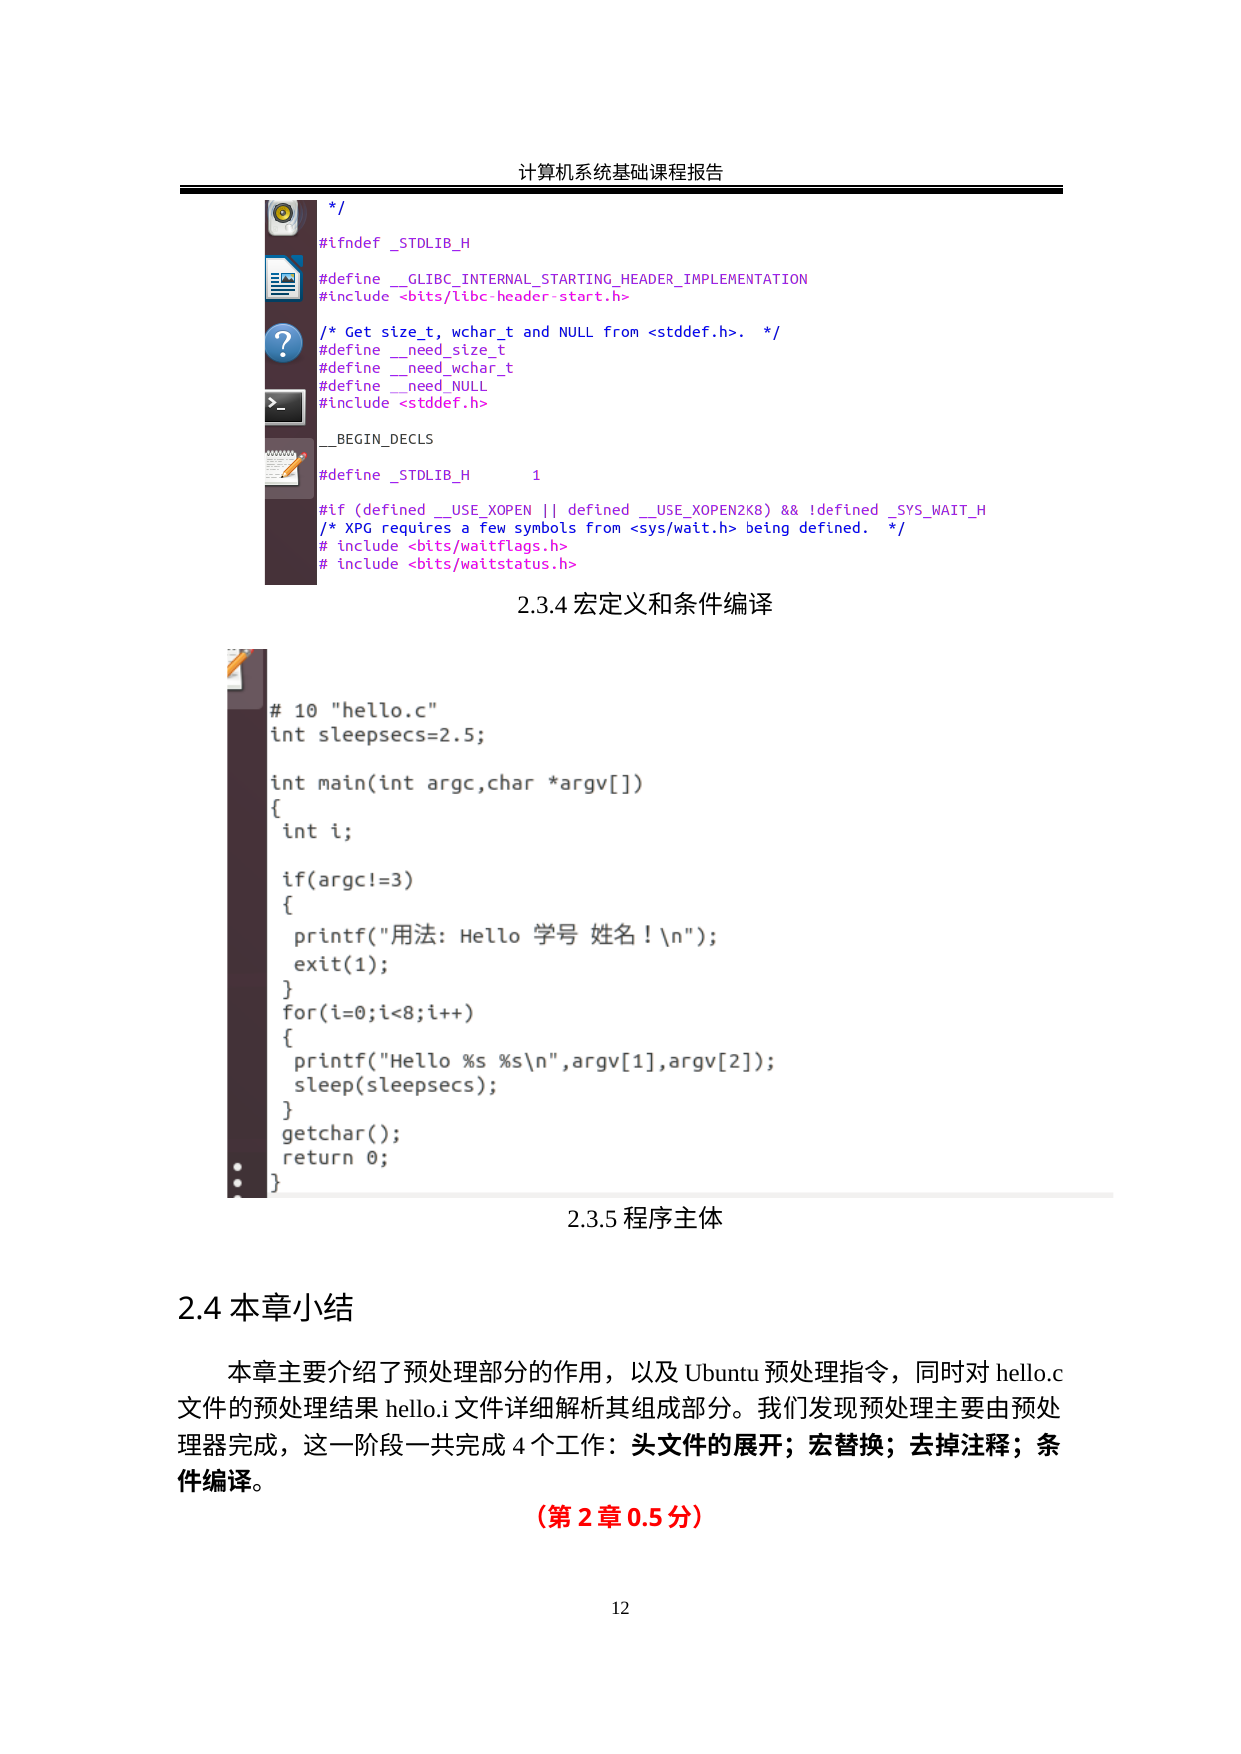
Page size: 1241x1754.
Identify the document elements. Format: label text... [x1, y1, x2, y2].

text 2.3.4 宏定义和条件编译 [177, 584, 1063, 621]
text （第2章0.5分） [177, 1498, 1063, 1534]
text 2.3.5 程序主体 [177, 1198, 1063, 1234]
text 本章主要介绍了预处理部分的作用，以及Ubuntu预处理指令，同时对 hello.c文件的预处理结果hello.i文件详细解析其组成部分。我们发现预处理主要由预处理器完成，这一阶段一共完成4个工作：头文件的展开；宏替换；去掉注释；条件编译。 [177, 1353, 1063, 1498]
picture [264, 200, 1150, 585]
picture [227, 649, 1114, 1198]
subtitle 2.4 本章小结 [177, 1288, 1063, 1328]
